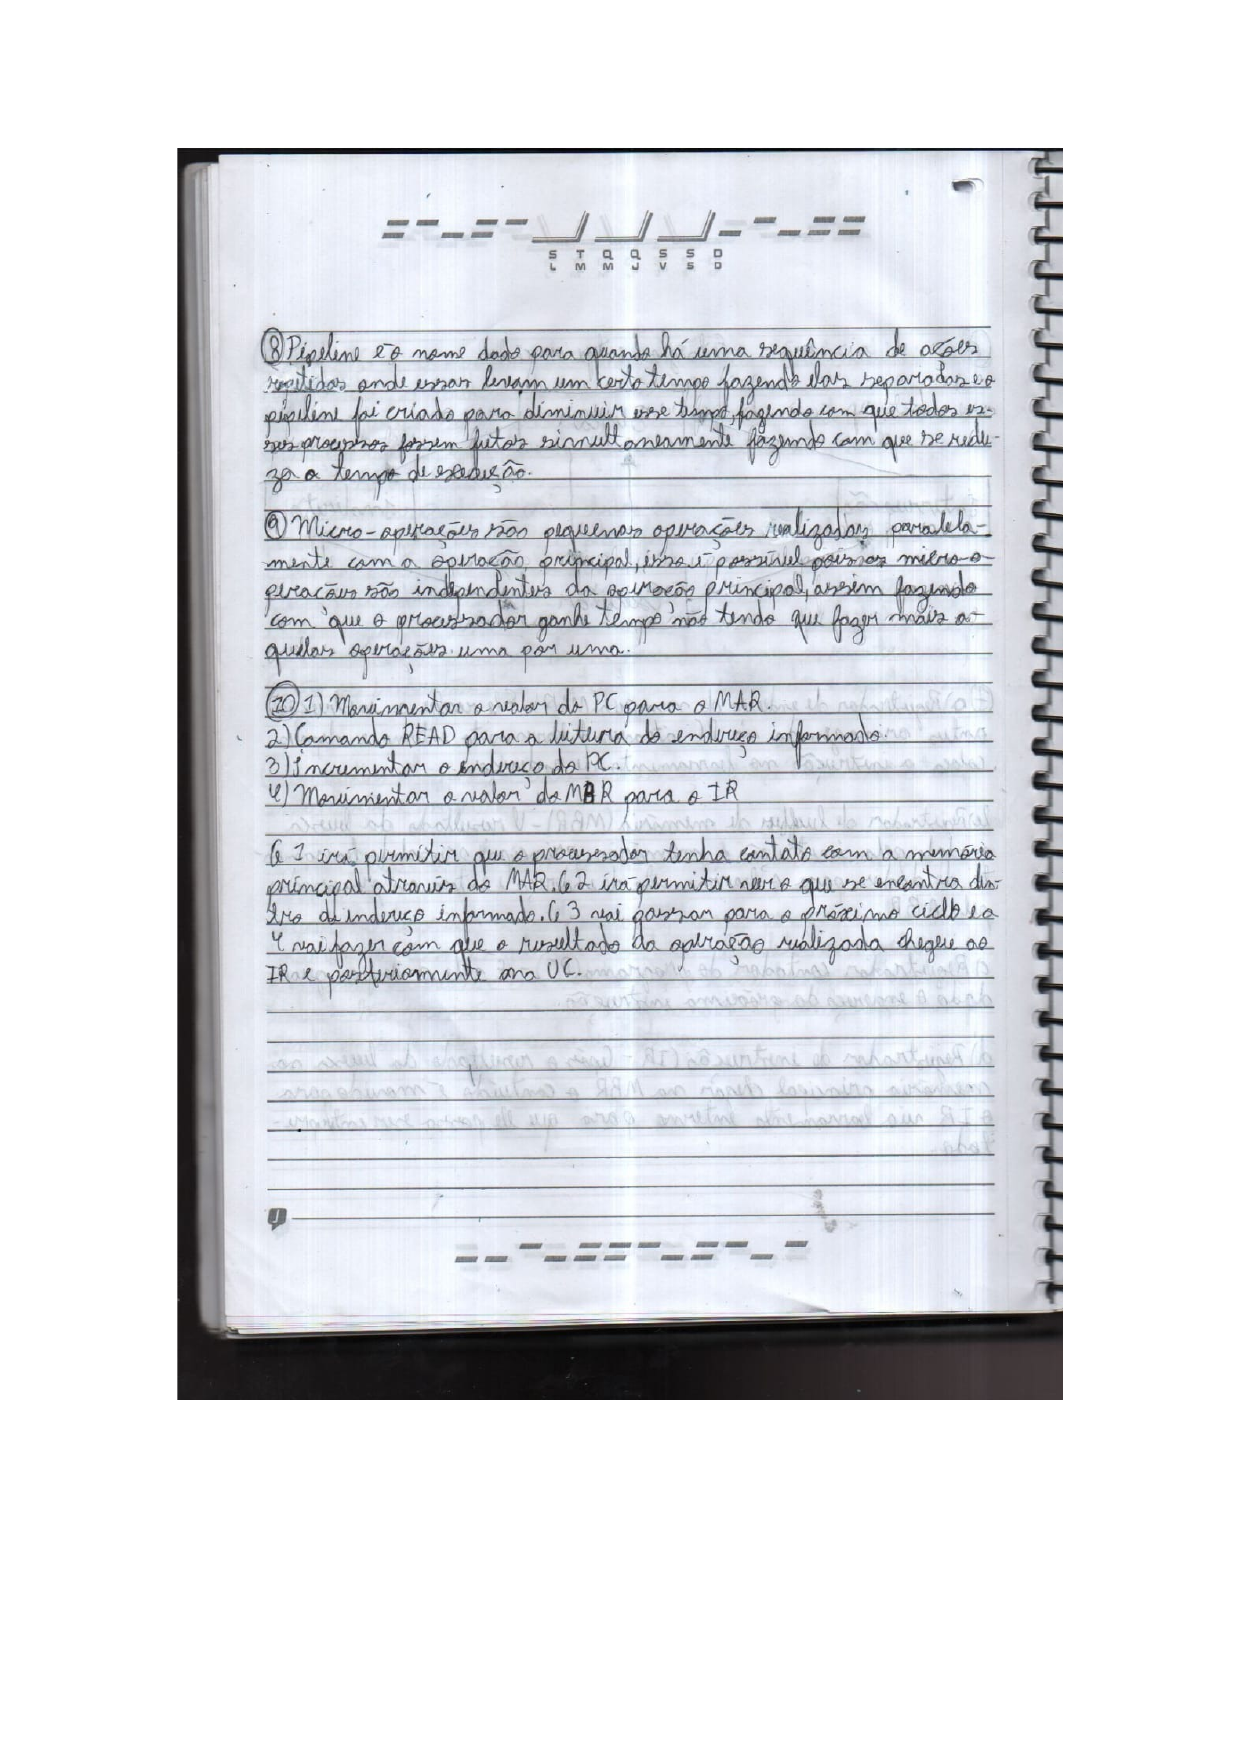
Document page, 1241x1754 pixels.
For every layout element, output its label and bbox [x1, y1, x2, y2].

picture [177, 147, 1063, 1400]
